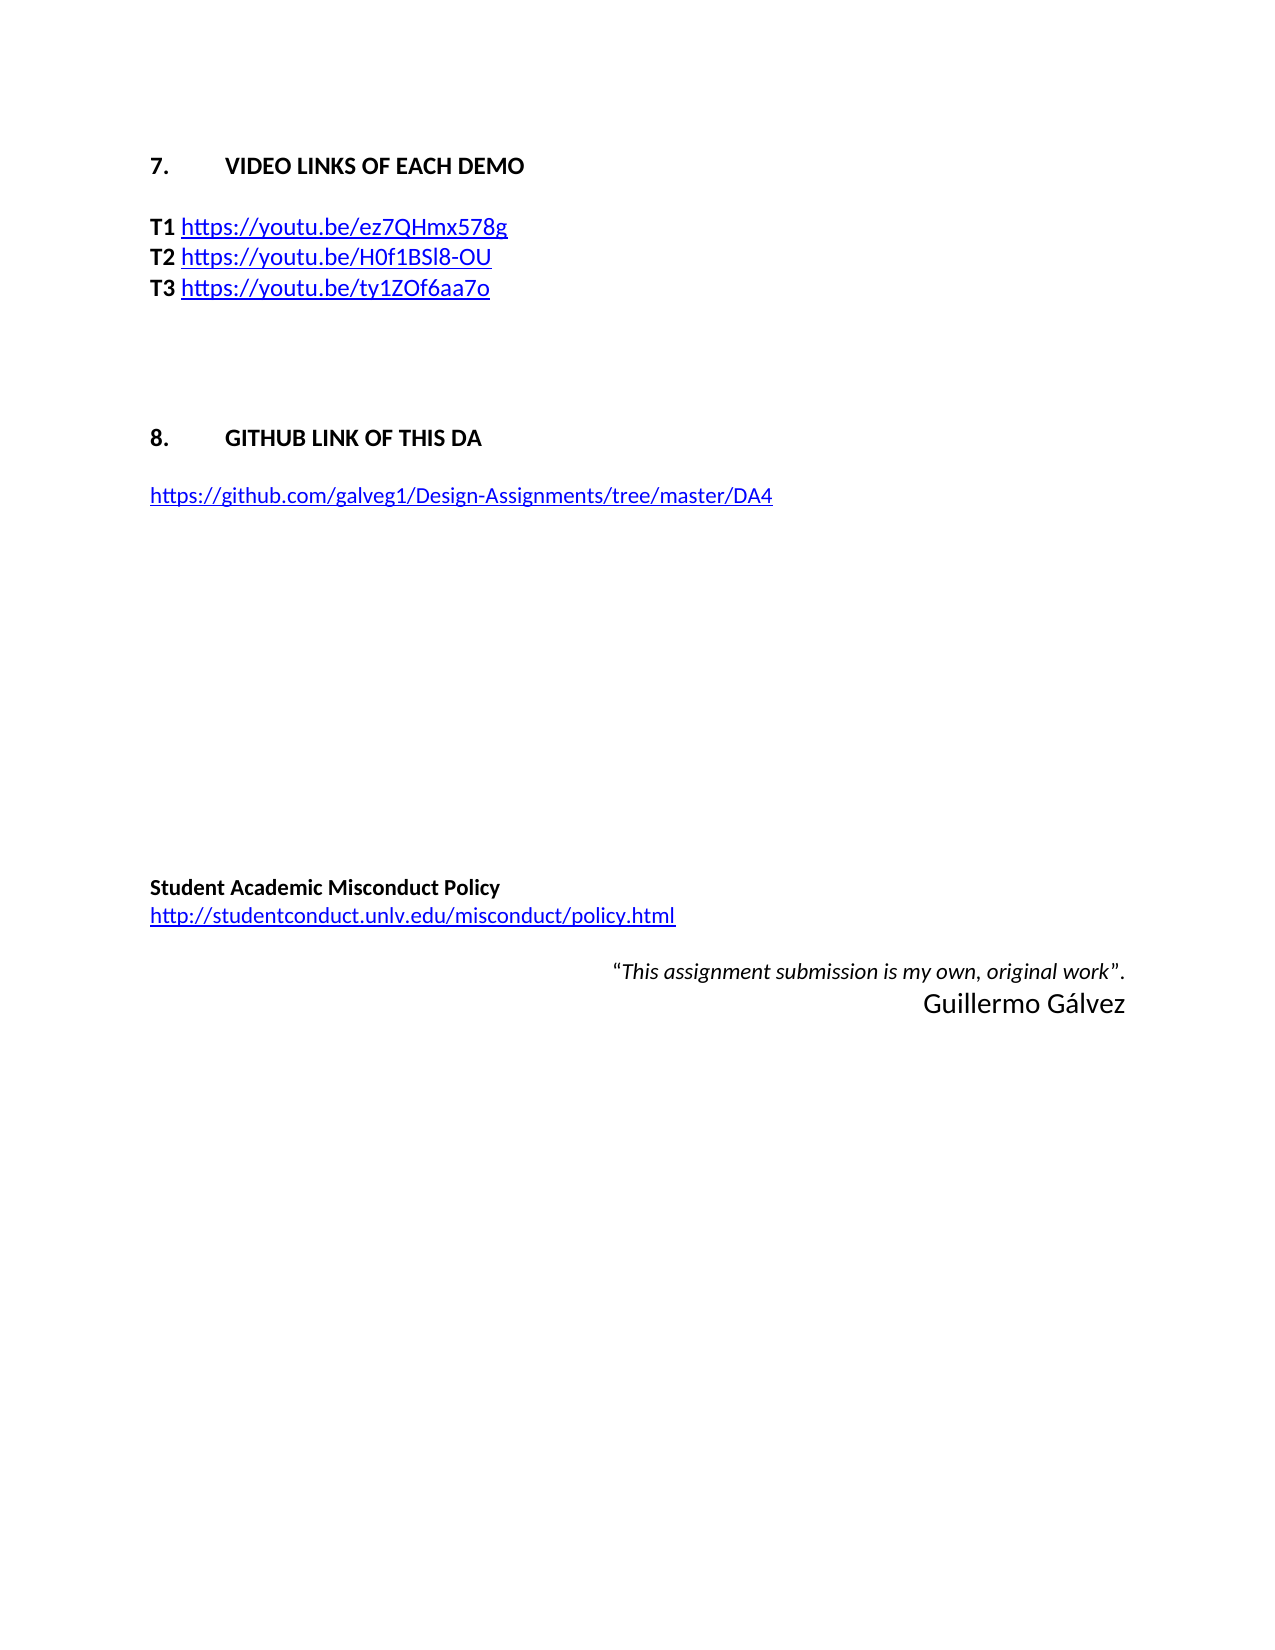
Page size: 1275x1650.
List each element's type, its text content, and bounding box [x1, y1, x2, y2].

text Guillermo Gálvez [150, 985, 1125, 1021]
text T3 https://youtu.be/ty1ZOf6aa7o [150, 272, 1125, 303]
list GITHUB LINK OF THIS DA [150, 422, 1125, 453]
text T1 https://youtu.be/ez7QHmx578g [150, 211, 1125, 242]
list VIDEO LINKS OF EACH DEMO [150, 150, 1125, 181]
text “This assignment submission is my own, original work”. [150, 957, 1125, 985]
text T2 https://youtu.be/H0f1BSl8-OU [150, 242, 1125, 272]
text https://github.com/galveg1/Design-Assignments/tree/master/DA4 [150, 481, 1125, 509]
text http://studentconduct.unlv.edu/misconduct/policy.html [150, 901, 1125, 929]
text Student Academic Misconduct Policy [150, 873, 1125, 901]
